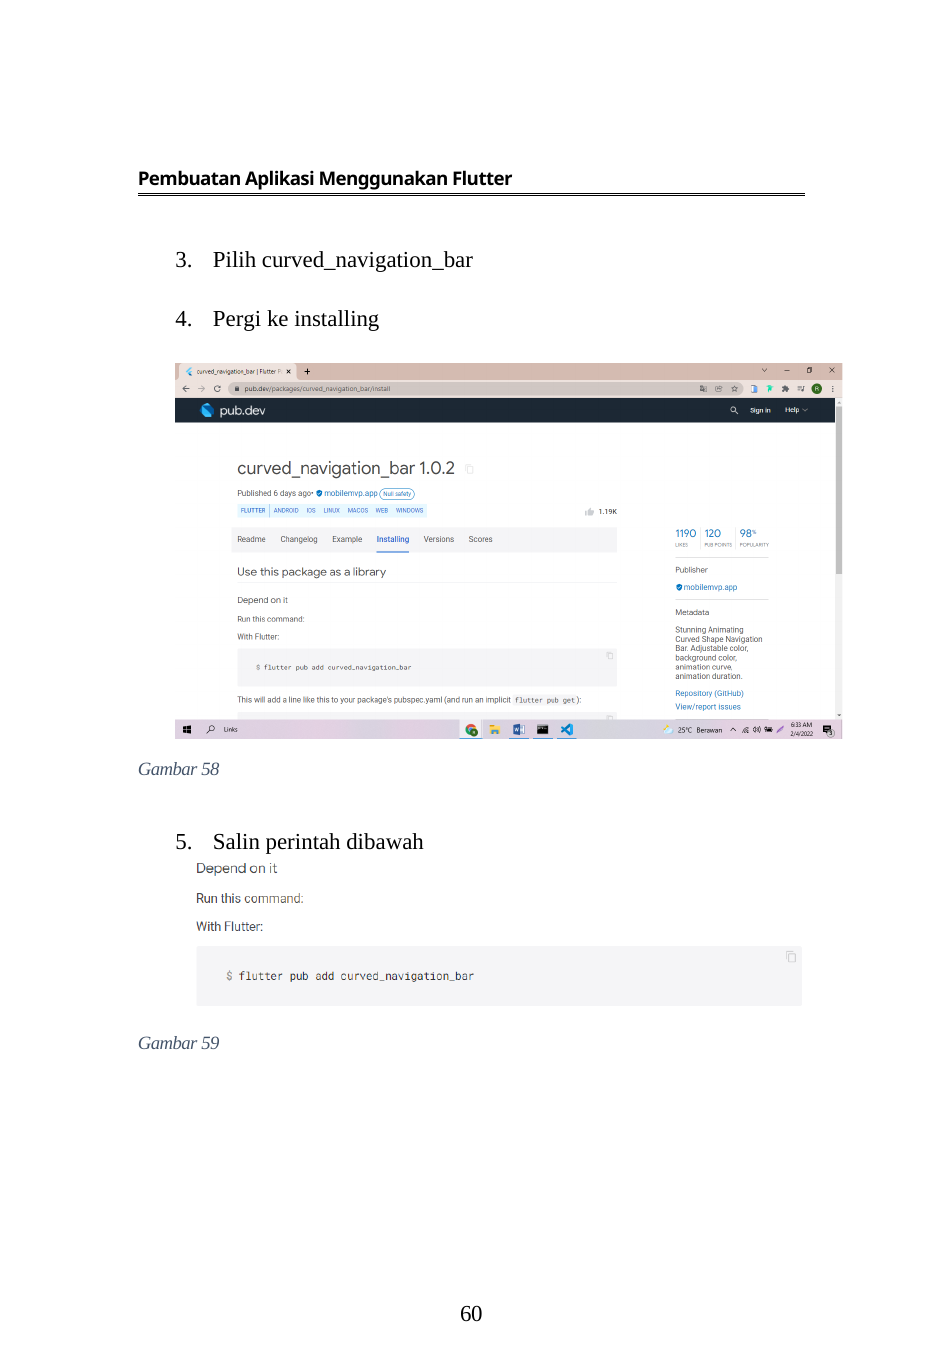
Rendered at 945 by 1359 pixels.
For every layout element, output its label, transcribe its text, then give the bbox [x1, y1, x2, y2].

list Pergi ke installing [175, 305, 805, 331]
list Salin perintah dibawah [175, 828, 805, 855]
picture [175, 363, 843, 739]
picture [175, 856, 843, 1013]
list Pilih curved_navigation_bar [175, 246, 805, 272]
